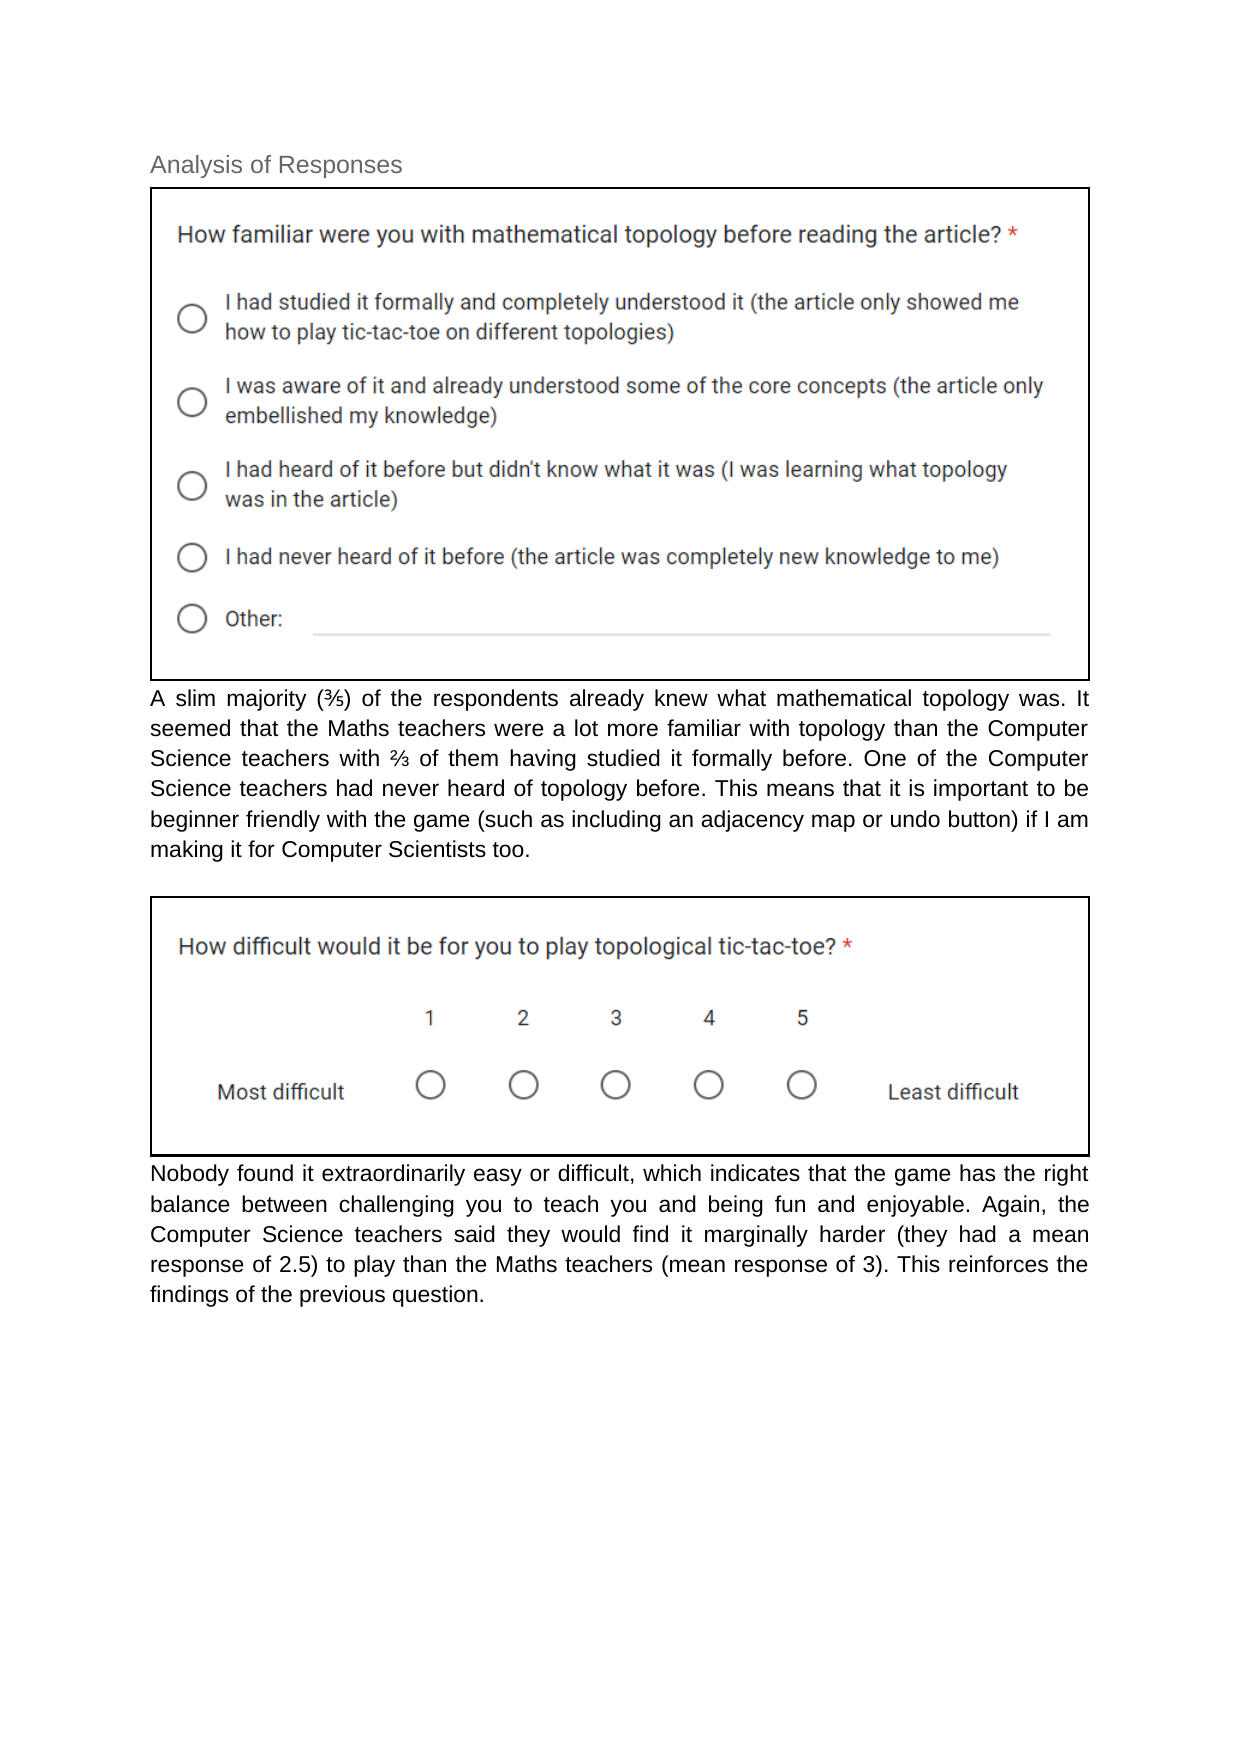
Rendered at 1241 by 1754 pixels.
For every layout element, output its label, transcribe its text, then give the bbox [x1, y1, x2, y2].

text A slim majority (⅗) of the respondents already knew what mathematical topology was. It seemed that the Maths teachers were a lot more familiar with topology than the Computer Science teachers with ⅔ of them having studied it formally before. One of the Computer Science teachers had never heard of topology before. This means that it is important to be beginner friendly with the game (such as including an adjacency map or undo button) if I am making it for Computer Scientists too. [150, 685, 1090, 862]
picture [152, 898, 1088, 1154]
text Nobody found it extraordinarily easy or difficult, which indicates that the game has the right balance between challenging you to teach you and being fun and enjoyable. Again, the Computer Science teachers said they would find it marginally harder (they had a mean response of 2.5) to play than the Maths teachers (mean response of 3). This reinforces the findings of the previous question. [150, 1160, 1090, 1308]
subtitle Analysis of Responses [150, 150, 1090, 179]
picture [152, 189, 1088, 679]
